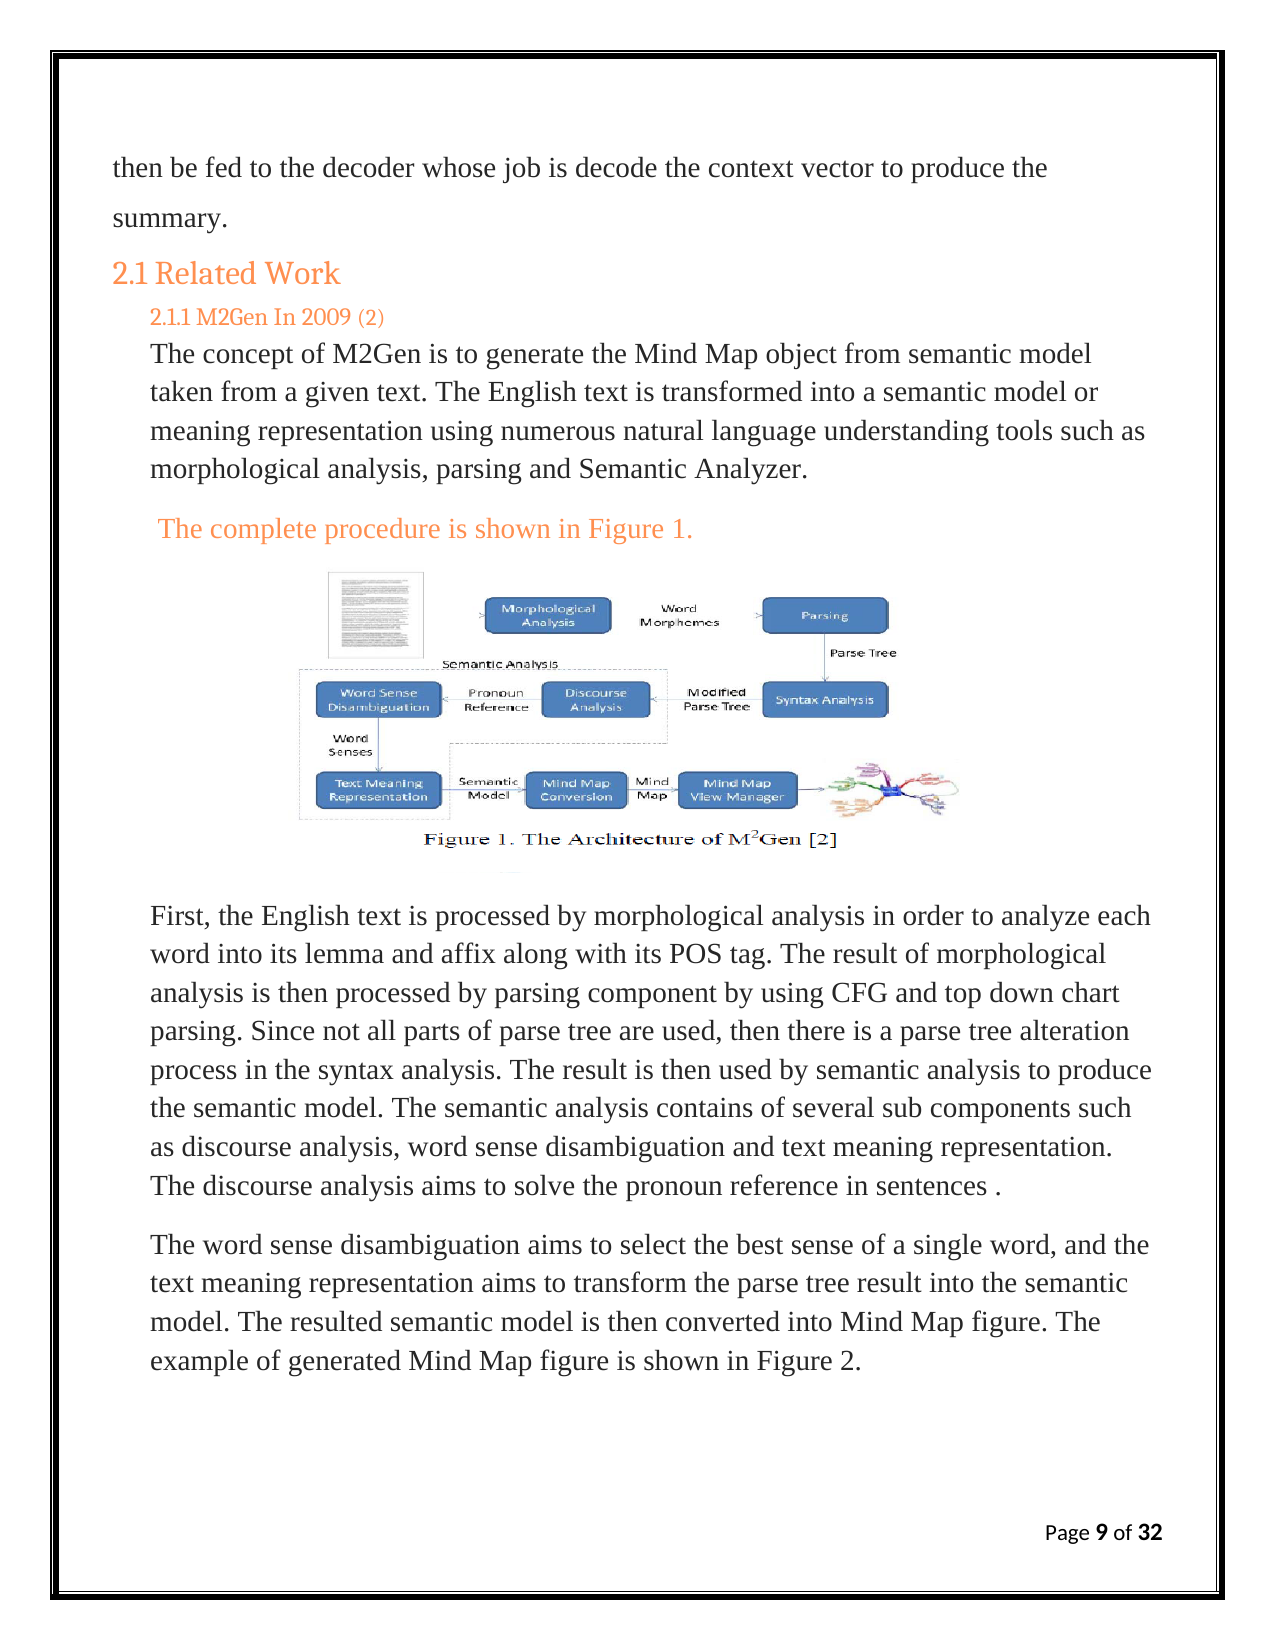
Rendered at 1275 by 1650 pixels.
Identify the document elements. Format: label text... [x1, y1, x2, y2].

subtitle 2.1 Related Work [112, 255, 1162, 293]
text The concept of M2Gen is to generate the Mind Map object from semantic model taken from a given text. The English text is transformed into a semantic model or meaning representation using numerous natural language understanding tools such as morphological analysis, parsing and Semantic Analyzer. [150, 336, 1162, 485]
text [112, 150, 1162, 234]
text The word sense disambiguation aims to select the best sense of a single word, and the text meaning representation aims to transform the parse tree result into the semantic model. The resulted semantic model is then converted into Mind Map figure. The example of generated Mind Map figure is shown in Figure 2. [150, 1227, 1162, 1376]
subtitle 2.1.1 M2Gen In 2009 (2) [112, 303, 1162, 332]
text First, the English text is processed by morphological analysis in order to analyze each word into its lemma and affix along with its POS tag. The result of morphological analysis is then processed by parsing component by using CFG and top down chart parsing. Since not all parts of parse tree are used, then there is a parse tree alteration process in the syntax analysis. The result is then used by semantic analysis to produce the semantic model. The semantic analysis contains of several sub components such as discourse analysis, word sense disambiguation and text meaning representation. The discourse analysis aims to solve the pronoun reference in sentences . [150, 898, 1162, 1201]
picture [150, 548, 1064, 873]
